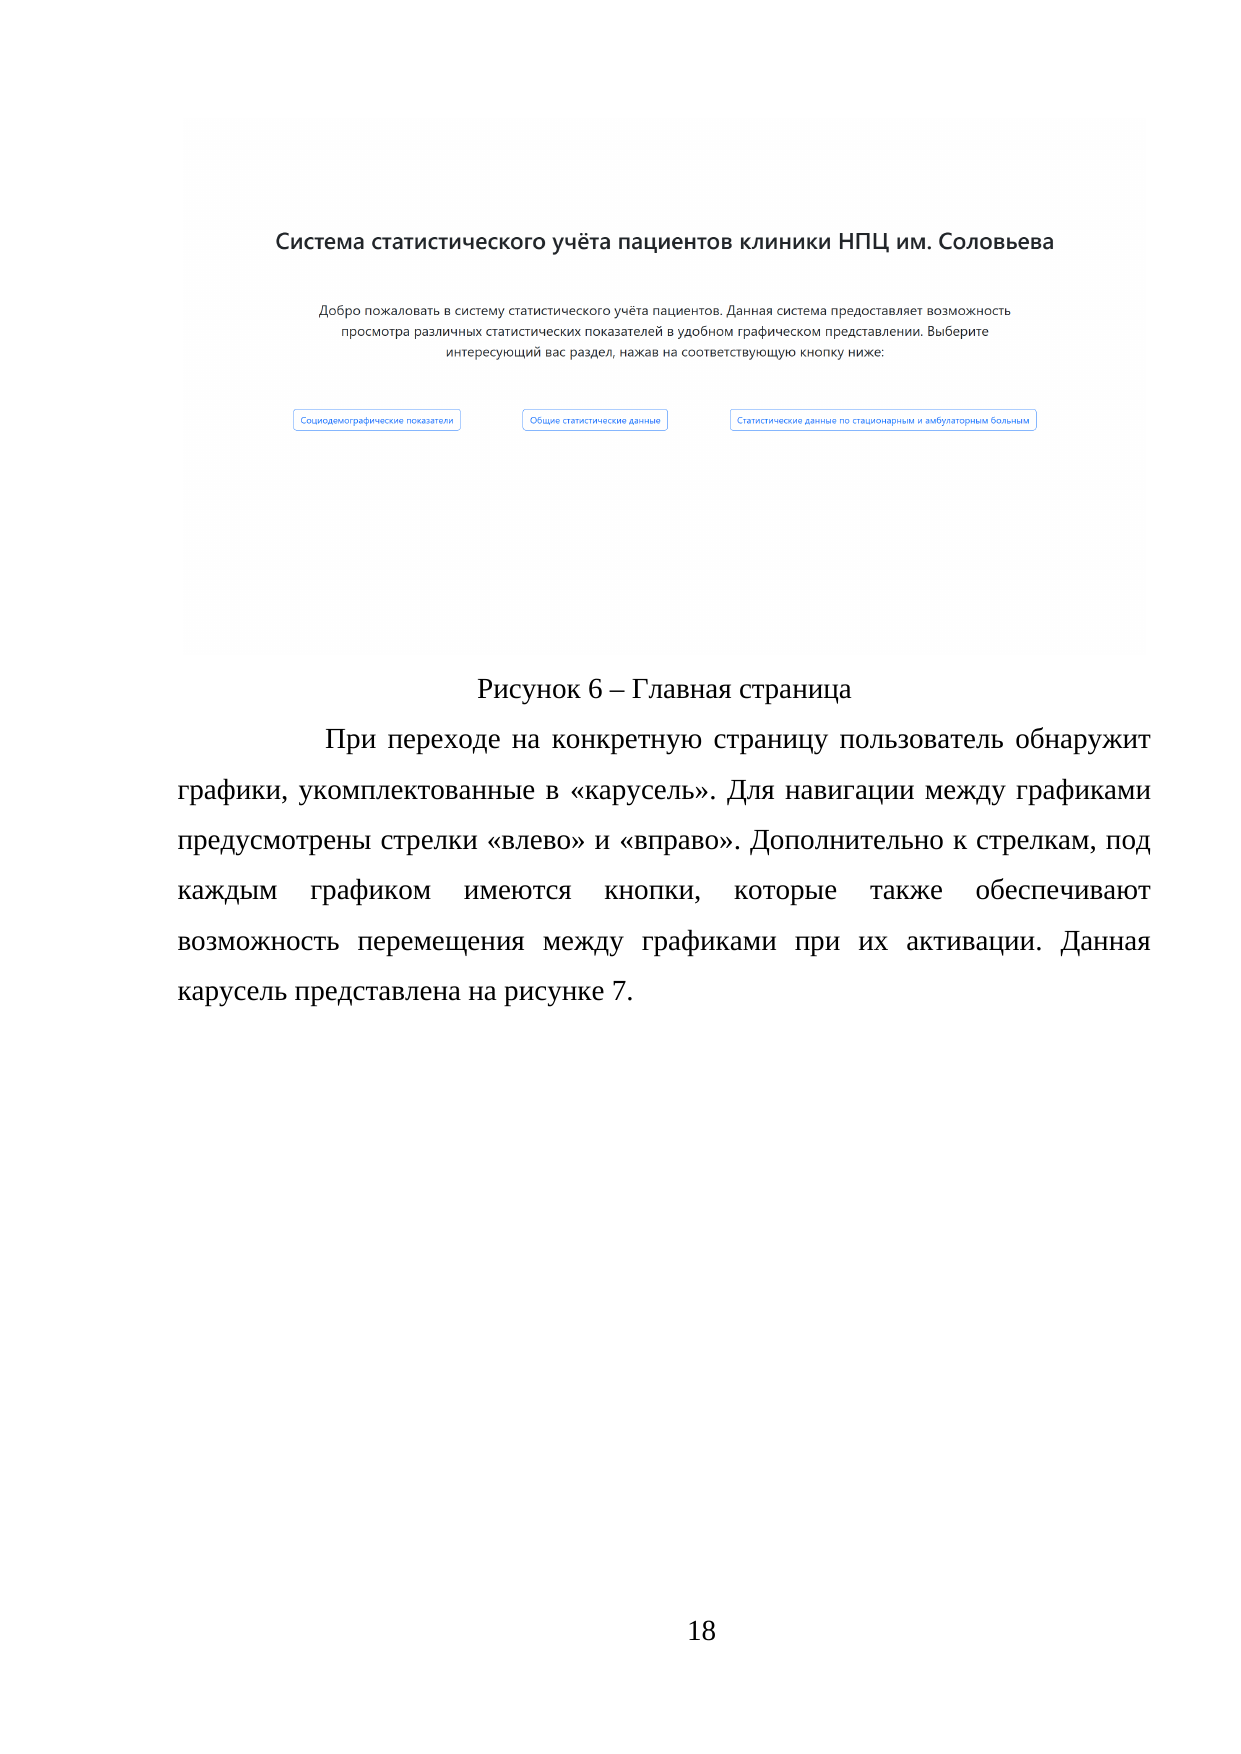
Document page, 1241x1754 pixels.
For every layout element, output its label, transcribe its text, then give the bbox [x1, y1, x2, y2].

text При переходе на конкретную страницу пользователь обнаружит графики, укомплектованные в «карусель». Для навигации между графиками предусмотрены стрелки «влево» и «вправо». Дополнительно к стрелкам, под каждым графиком имеются кнопки, которые также обеспечивают возможность перемещения между графиками при их активации. Данная карусель представлена на рисунке 7. [177, 722, 1152, 1007]
picture [183, 118, 1146, 655]
text Рисунок 6 – Главная страница [177, 671, 1152, 705]
